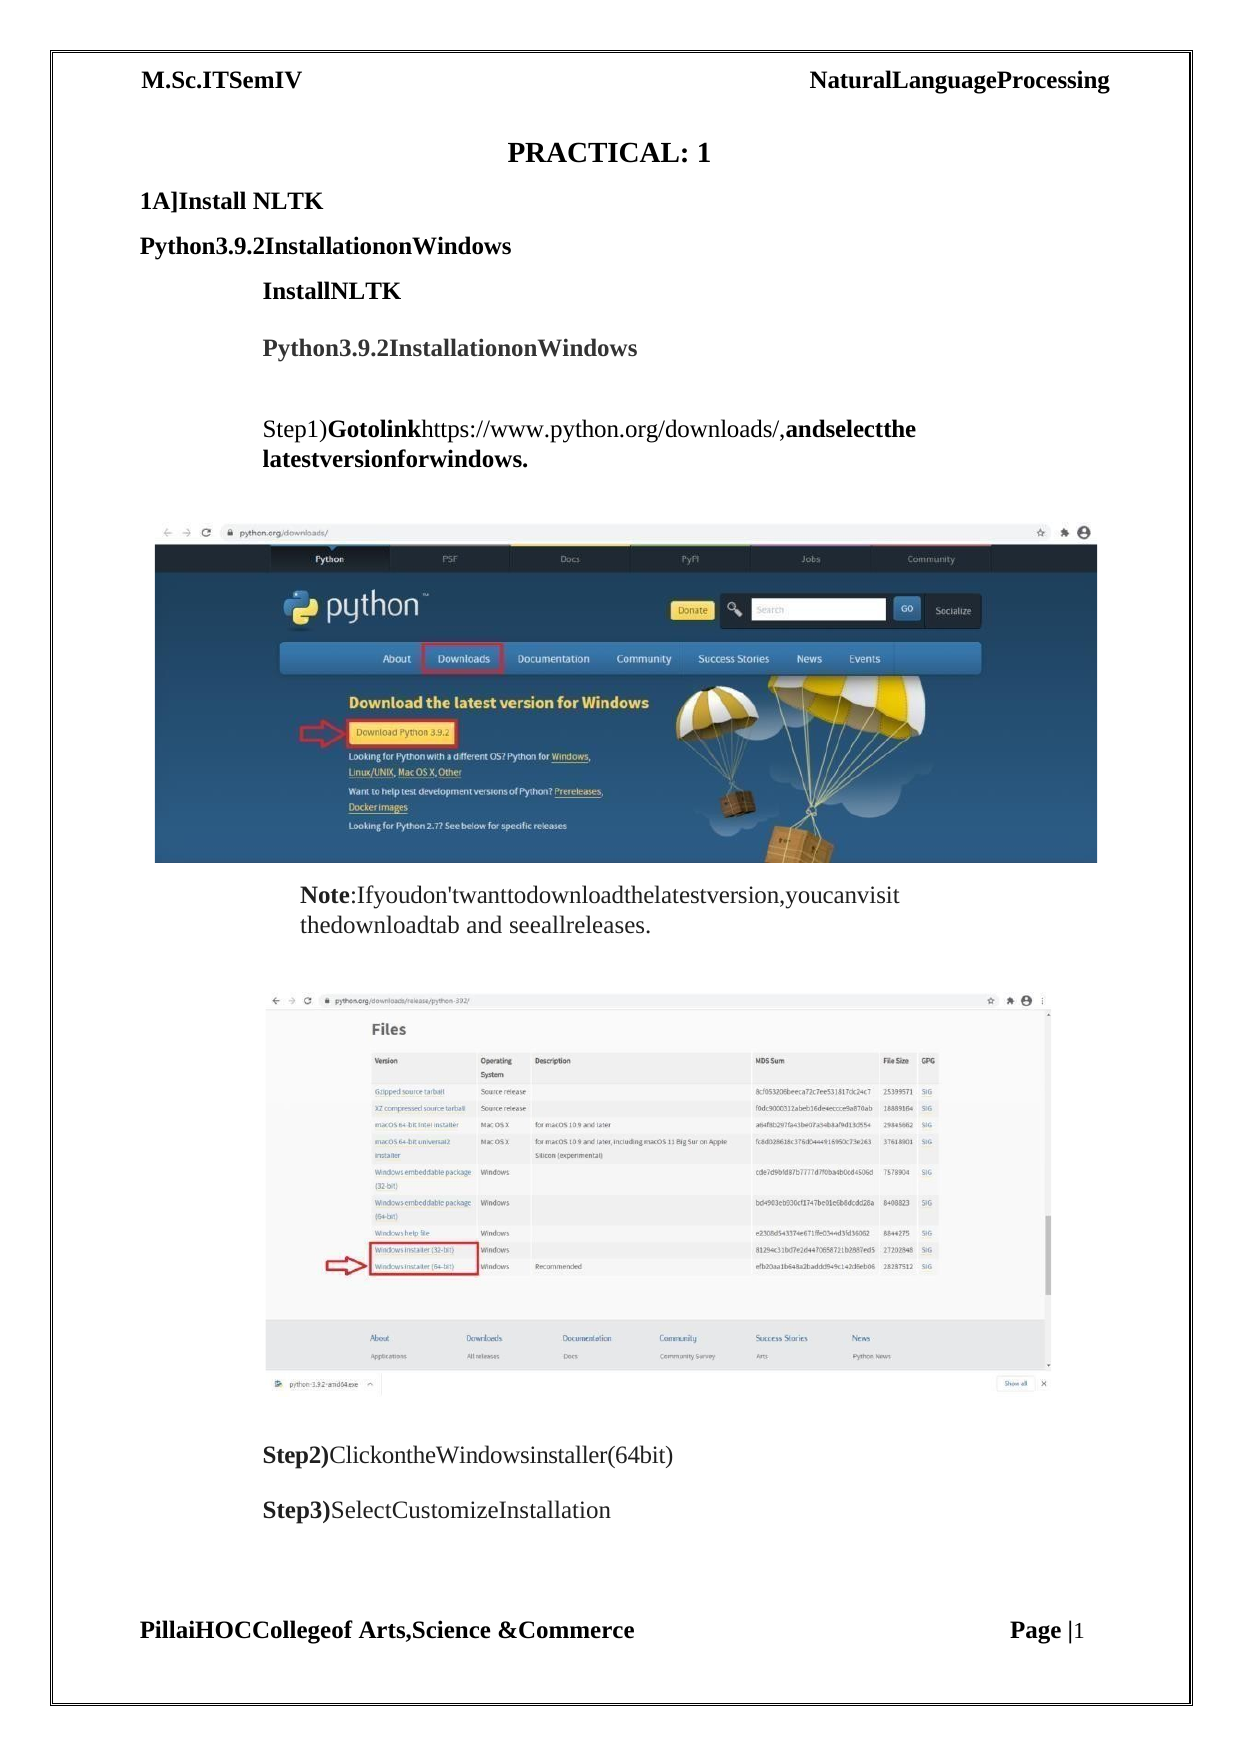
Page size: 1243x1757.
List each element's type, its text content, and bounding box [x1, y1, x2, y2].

subtitle Python3.9.2InstallationonWindows InstallNLTK [139, 231, 513, 305]
picture [154, 522, 1098, 863]
text 1A]Install NLTK [139, 186, 327, 215]
text PRACTICAL: 1 [507, 135, 1176, 169]
text Note:Ifyoudon'twanttodownloadthelatestversion,youcanvisit thedownloadtab and seeallreleases. [300, 863, 901, 938]
text Python3.9.2InstallationonWindows [262, 333, 1176, 362]
text Step2)ClickontheWindowsinstaller(64bit) Step3)SelectCustomizeInstallation [262, 1006, 674, 1524]
text Step1)Gotolinkhttps://www.python.org/downloads/,andselectthe latestversionforwindows. [262, 414, 917, 473]
picture [265, 992, 1052, 1397]
